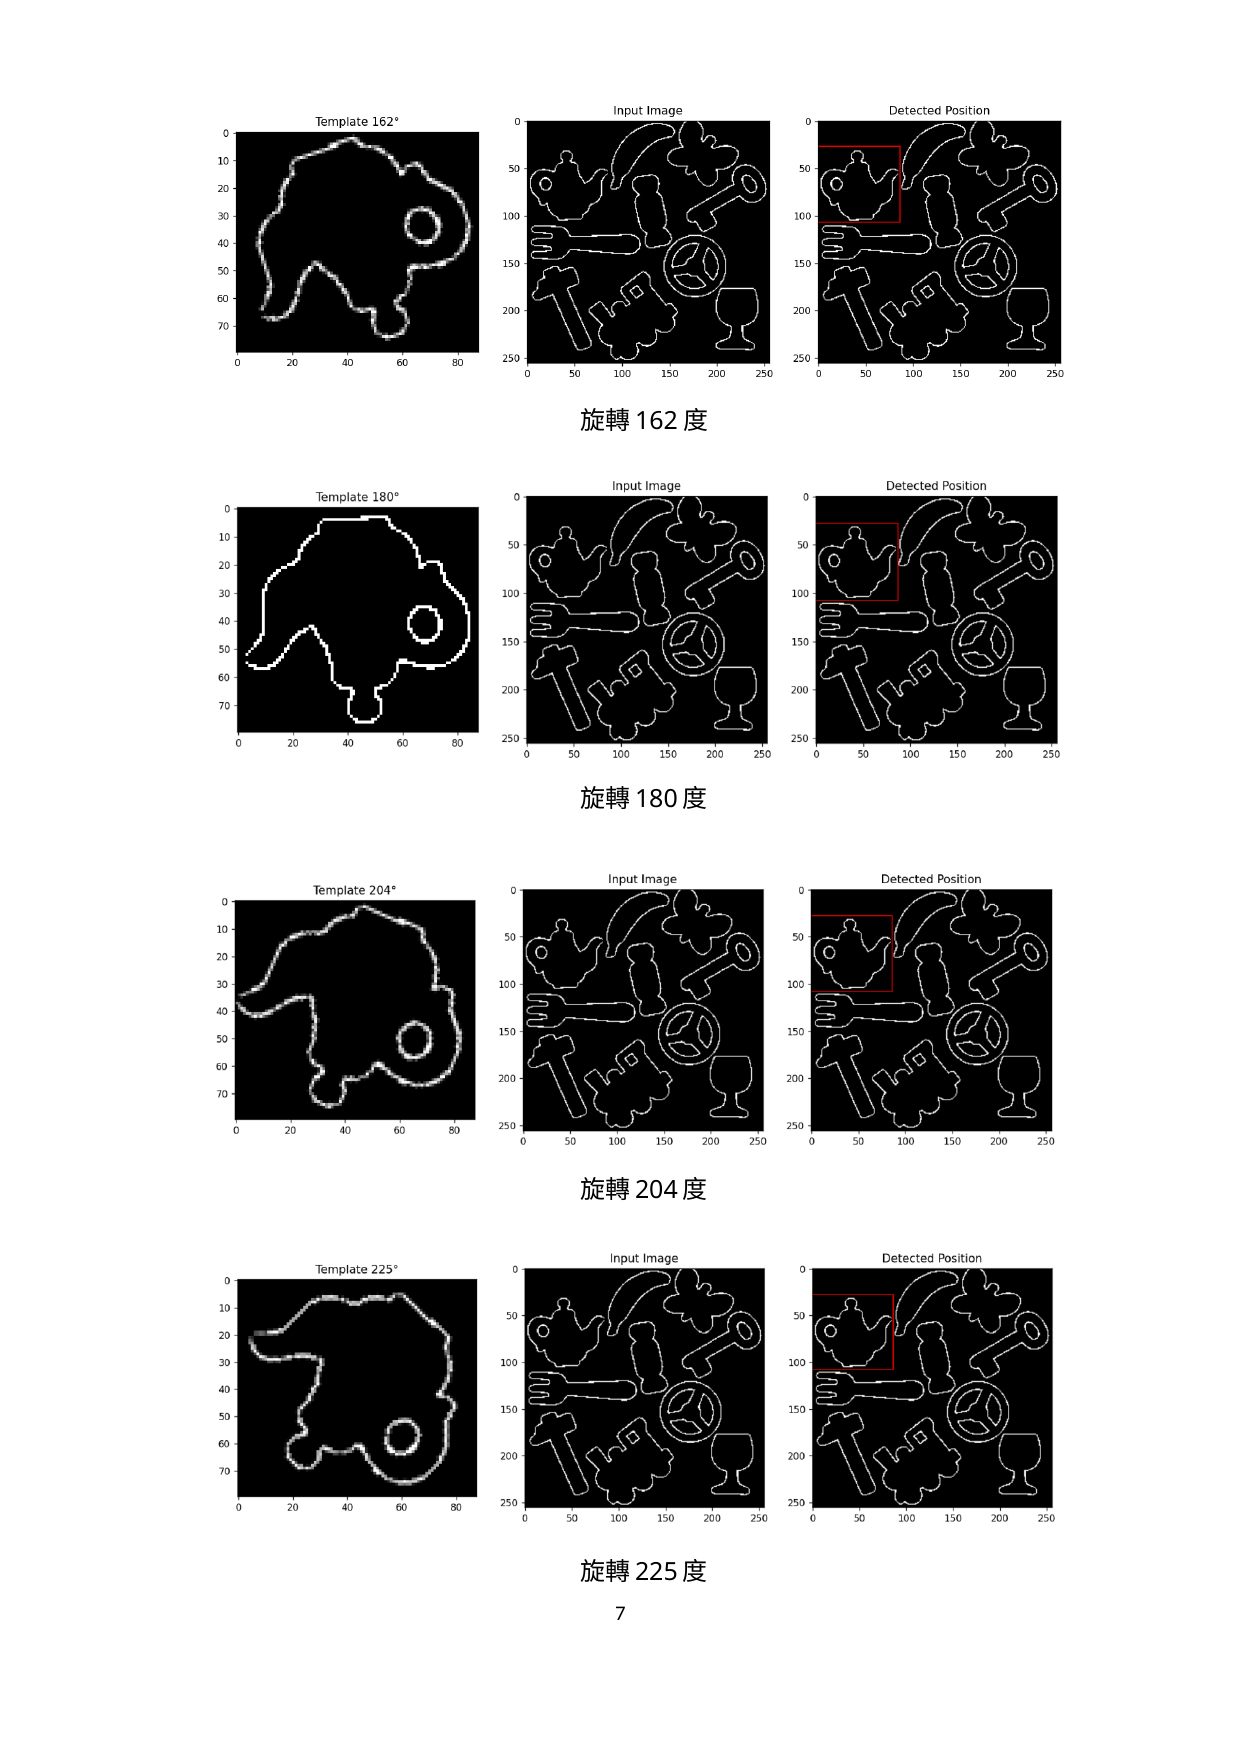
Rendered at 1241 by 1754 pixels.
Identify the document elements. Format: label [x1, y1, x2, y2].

picture [210, 467, 1077, 771]
picture [205, 867, 1079, 1156]
picture [210, 89, 1077, 393]
picture [196, 1231, 1079, 1542]
